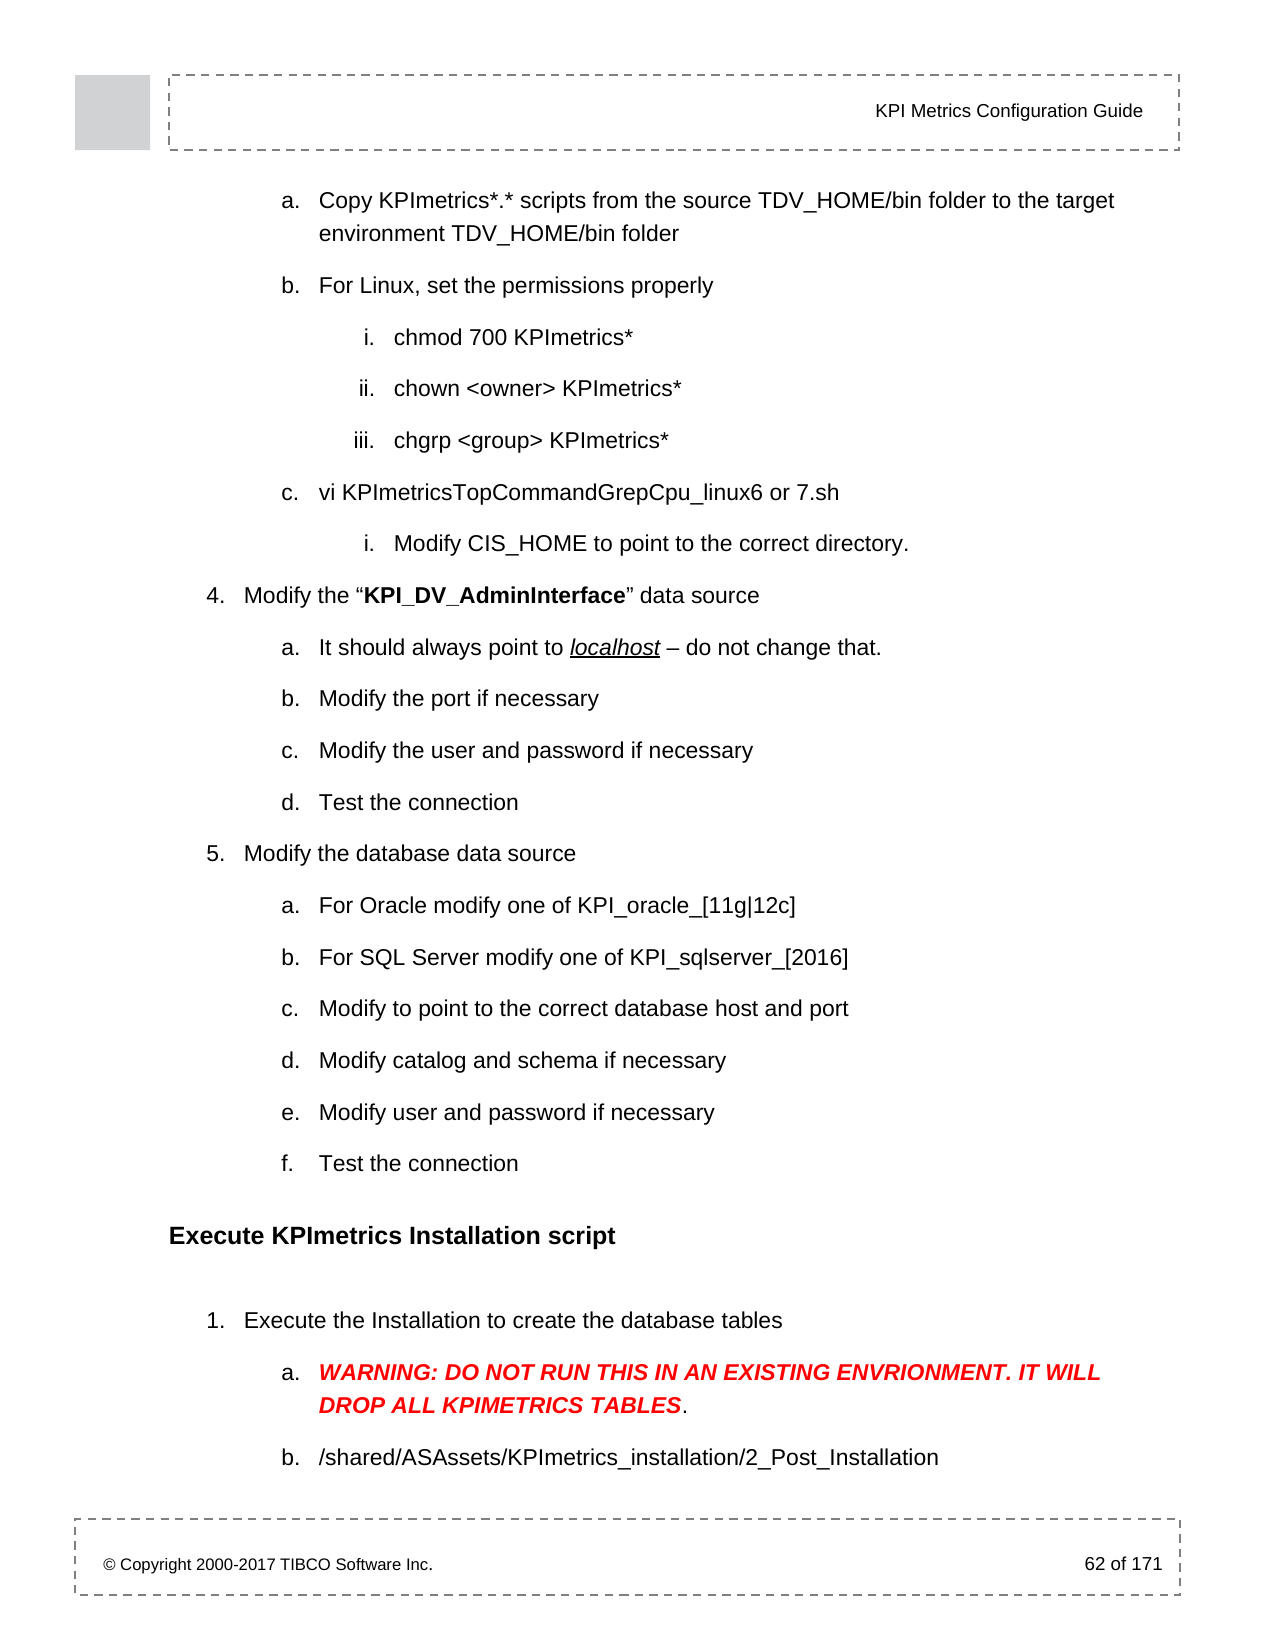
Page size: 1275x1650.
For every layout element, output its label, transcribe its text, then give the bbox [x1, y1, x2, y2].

list Test the connection [281, 789, 1162, 815]
list Test the connection [281, 1150, 1162, 1177]
list For Linux, set the permissions properly [281, 272, 1162, 298]
list Execute the Installation to create the database tables [206, 1307, 1162, 1334]
list Modify user and password if necessary [281, 1099, 1162, 1125]
list Modify the database data source [206, 840, 1162, 867]
list For SQL Server modify one of KPI_sqlserver_[2016] [281, 944, 1162, 970]
list Copy KPImetrics*.* scripts from the source TDV_HOME/bin folder to the target environment TDV_HOME/bin folder [281, 187, 1162, 247]
list WARNING: DO NOT RUN THIS IN AN EXISTING ENVRIONMENT. IT WILL DROP ALL KPIMETRICS TABLES. [281, 1359, 1162, 1418]
list Modify to point to the correct database host and port [281, 995, 1162, 1022]
subtitle Execute KPImetrics Installation script [169, 1221, 1162, 1249]
list Modify catalog and schema if necessary [281, 1047, 1162, 1073]
list Modify CIS_HOME to point to the correct directory. [375, 530, 1162, 557]
list vi KPImetricsTopCommandGrepCpu_linux6 or 7.sh [281, 479, 1162, 505]
list /shared/ASAssets/KPImetrics_installation/2_Post_Installation [281, 1444, 1162, 1470]
list chmod 700 KPImetrics* [375, 324, 1162, 350]
list For Oracle modify one of KPI_oracle_[11g|12c] [281, 892, 1162, 918]
list Modify the “KPI_DV_AdminInterface” data source [206, 582, 1162, 608]
list Modify the port if necessary [281, 685, 1162, 712]
list It should always point to localhost – do not change that. [281, 634, 1162, 660]
list Modify the user and password if necessary [281, 737, 1162, 763]
list chown <owner> KPImetrics* [375, 375, 1162, 402]
list chgrp <group> KPImetrics* [375, 427, 1162, 453]
